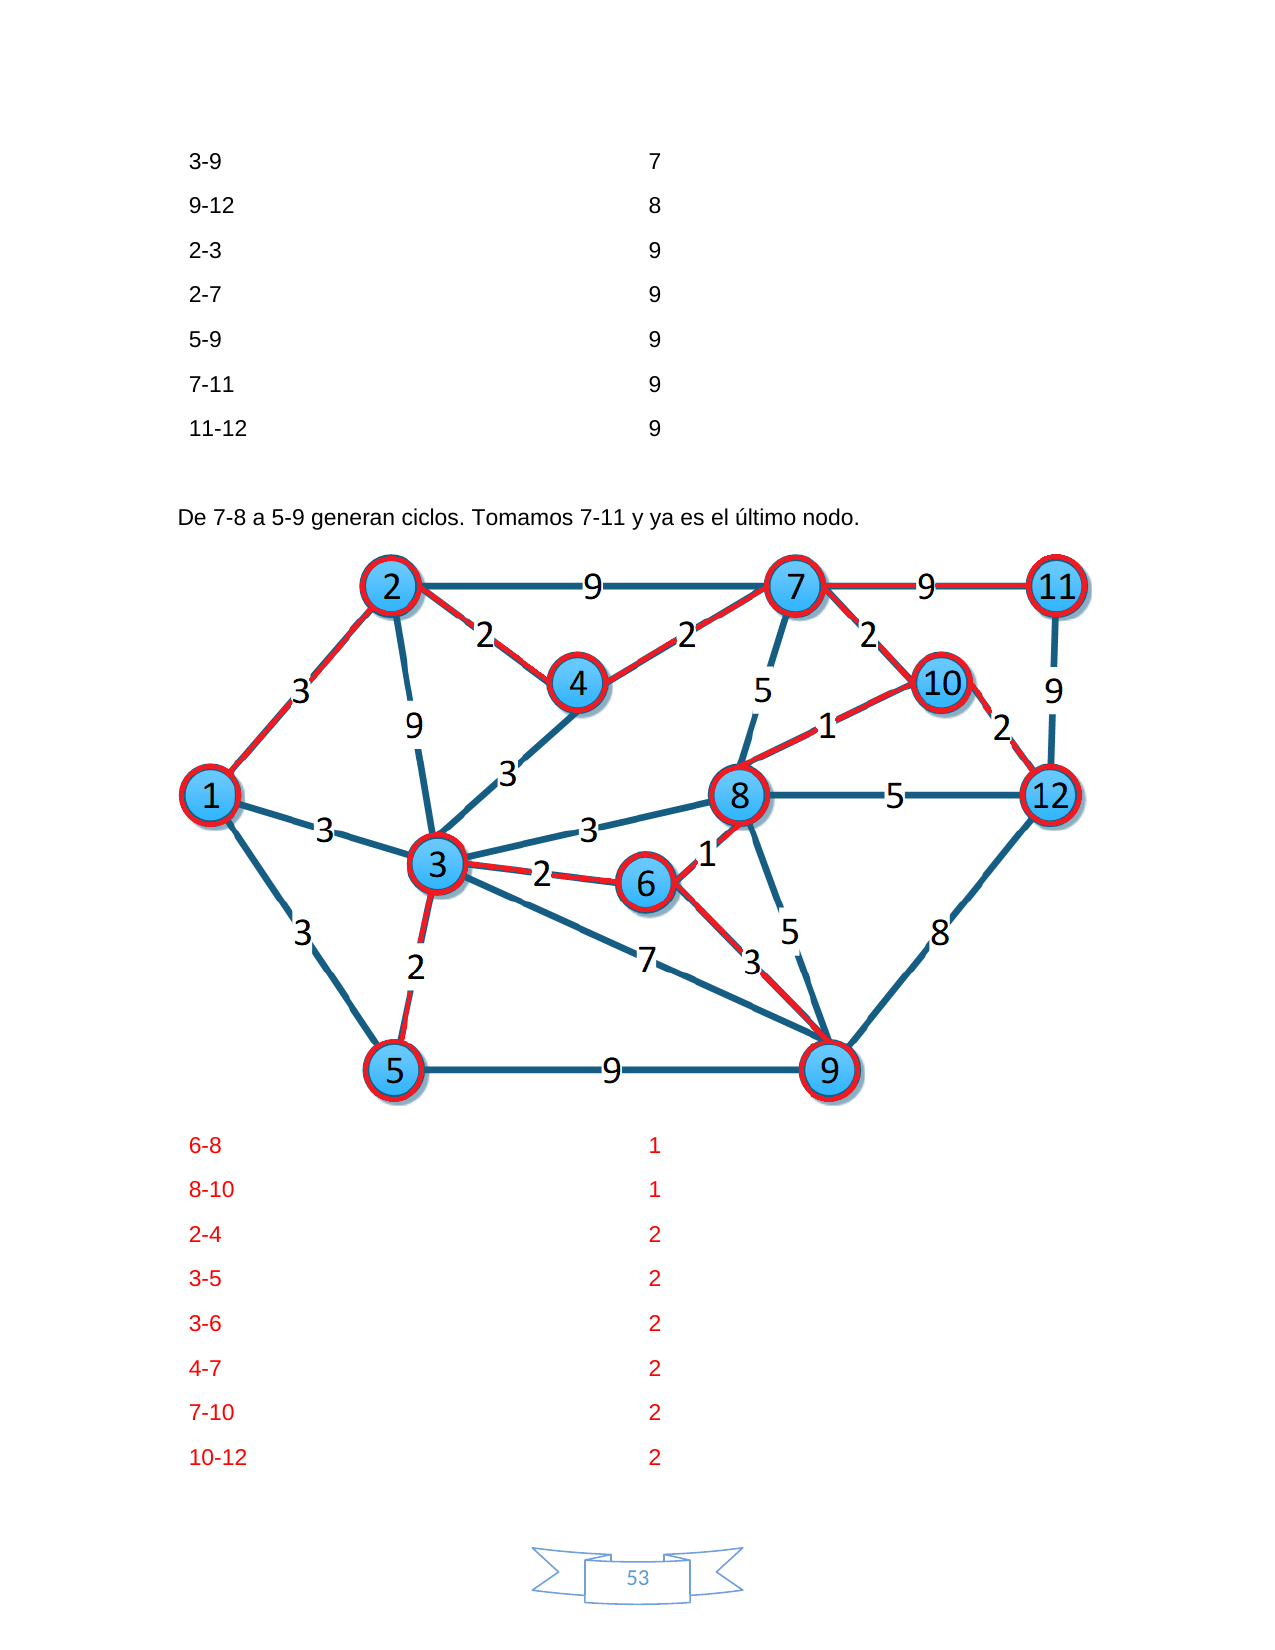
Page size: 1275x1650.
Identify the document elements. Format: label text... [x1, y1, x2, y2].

table_cell 9 [637, 281, 1097, 326]
table_cell 2-4 [177, 1221, 637, 1265]
text De 7-8 a 5-9 generan ciclos. Tomamos 7-11 y ya es el último nodo. [177, 504, 1098, 531]
table_cell 3-5 [177, 1265, 637, 1310]
table_cell 2-7 [177, 281, 637, 326]
table_cell 2-3 [177, 237, 637, 281]
table_cell 2 [637, 1355, 1097, 1399]
table_cell 11-12 [177, 415, 637, 460]
table_cell 3-9 [177, 148, 637, 192]
table_cell 2 [637, 1399, 1097, 1444]
table_cell 10-12 [177, 1444, 637, 1488]
table_cell 9 [637, 326, 1097, 371]
table_header 6-8 [177, 1132, 637, 1176]
picture [177, 548, 1098, 1114]
table_cell 3-6 [177, 1310, 637, 1354]
table_cell 7 [637, 148, 1097, 192]
table_cell 9 [637, 371, 1097, 415]
table_cell 4-7 [177, 1355, 637, 1399]
table_cell 2 [637, 1265, 1097, 1310]
table_cell 8 [637, 192, 1097, 237]
table_cell 9-12 [177, 192, 637, 237]
table_header 1 [637, 1132, 1097, 1176]
table_cell 5-9 [177, 326, 637, 371]
table_cell 2 [637, 1221, 1097, 1265]
table_cell 7-10 [177, 1399, 637, 1444]
table_cell 9 [637, 415, 1097, 460]
table_cell 9 [637, 237, 1097, 281]
table_cell 8-10 [177, 1176, 637, 1221]
table_cell 7-11 [177, 371, 637, 415]
table_cell 2 [637, 1310, 1097, 1354]
table_cell 1 [637, 1176, 1097, 1221]
table_cell 2 [637, 1444, 1097, 1488]
